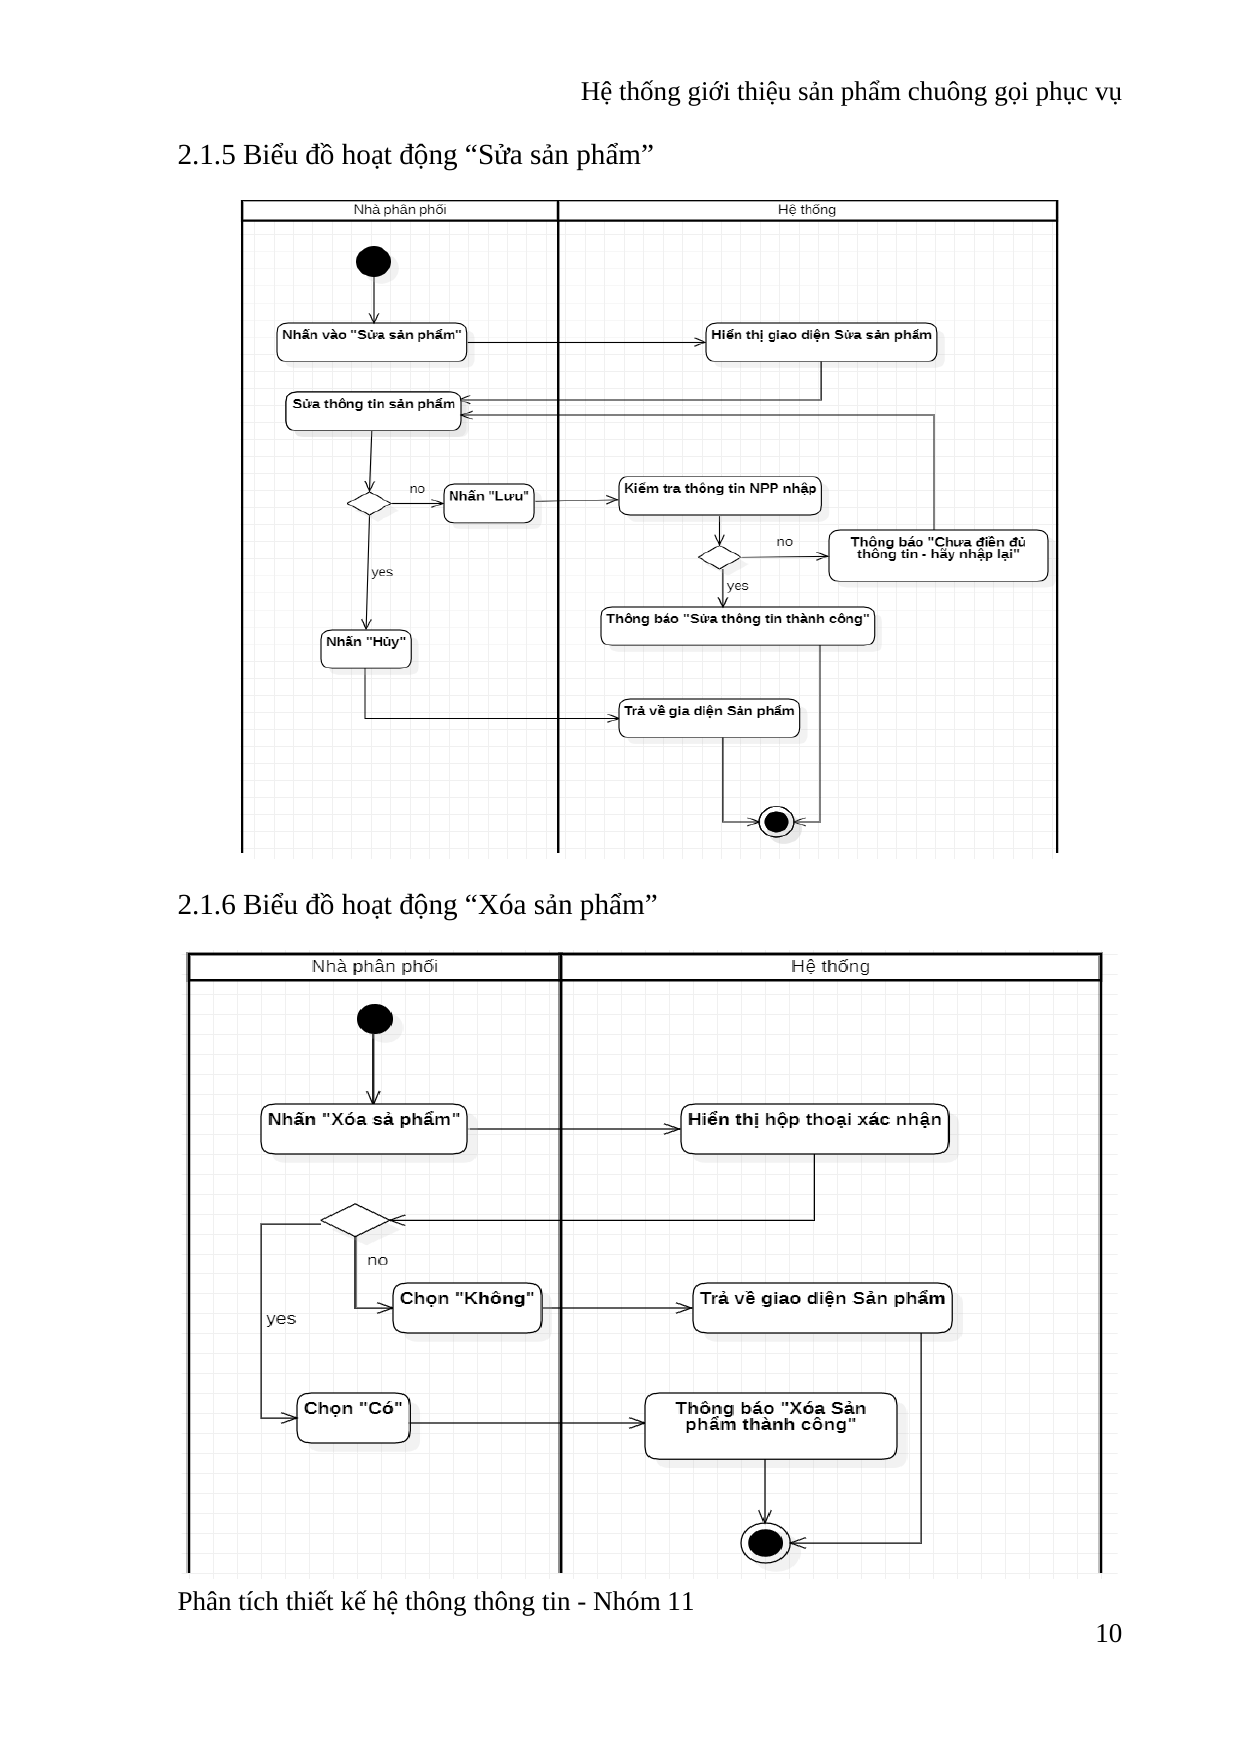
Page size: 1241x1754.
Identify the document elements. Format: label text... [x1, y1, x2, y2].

picture [240, 200, 1059, 859]
picture [181, 950, 1118, 1579]
subtitle 2.1.5 Biểu đồ hoạt động “Sửa sản phẩm” [177, 137, 1122, 171]
subtitle 2.1.6 Biểu đồ hoạt động “Xóa sản phẩm” [177, 887, 1122, 921]
